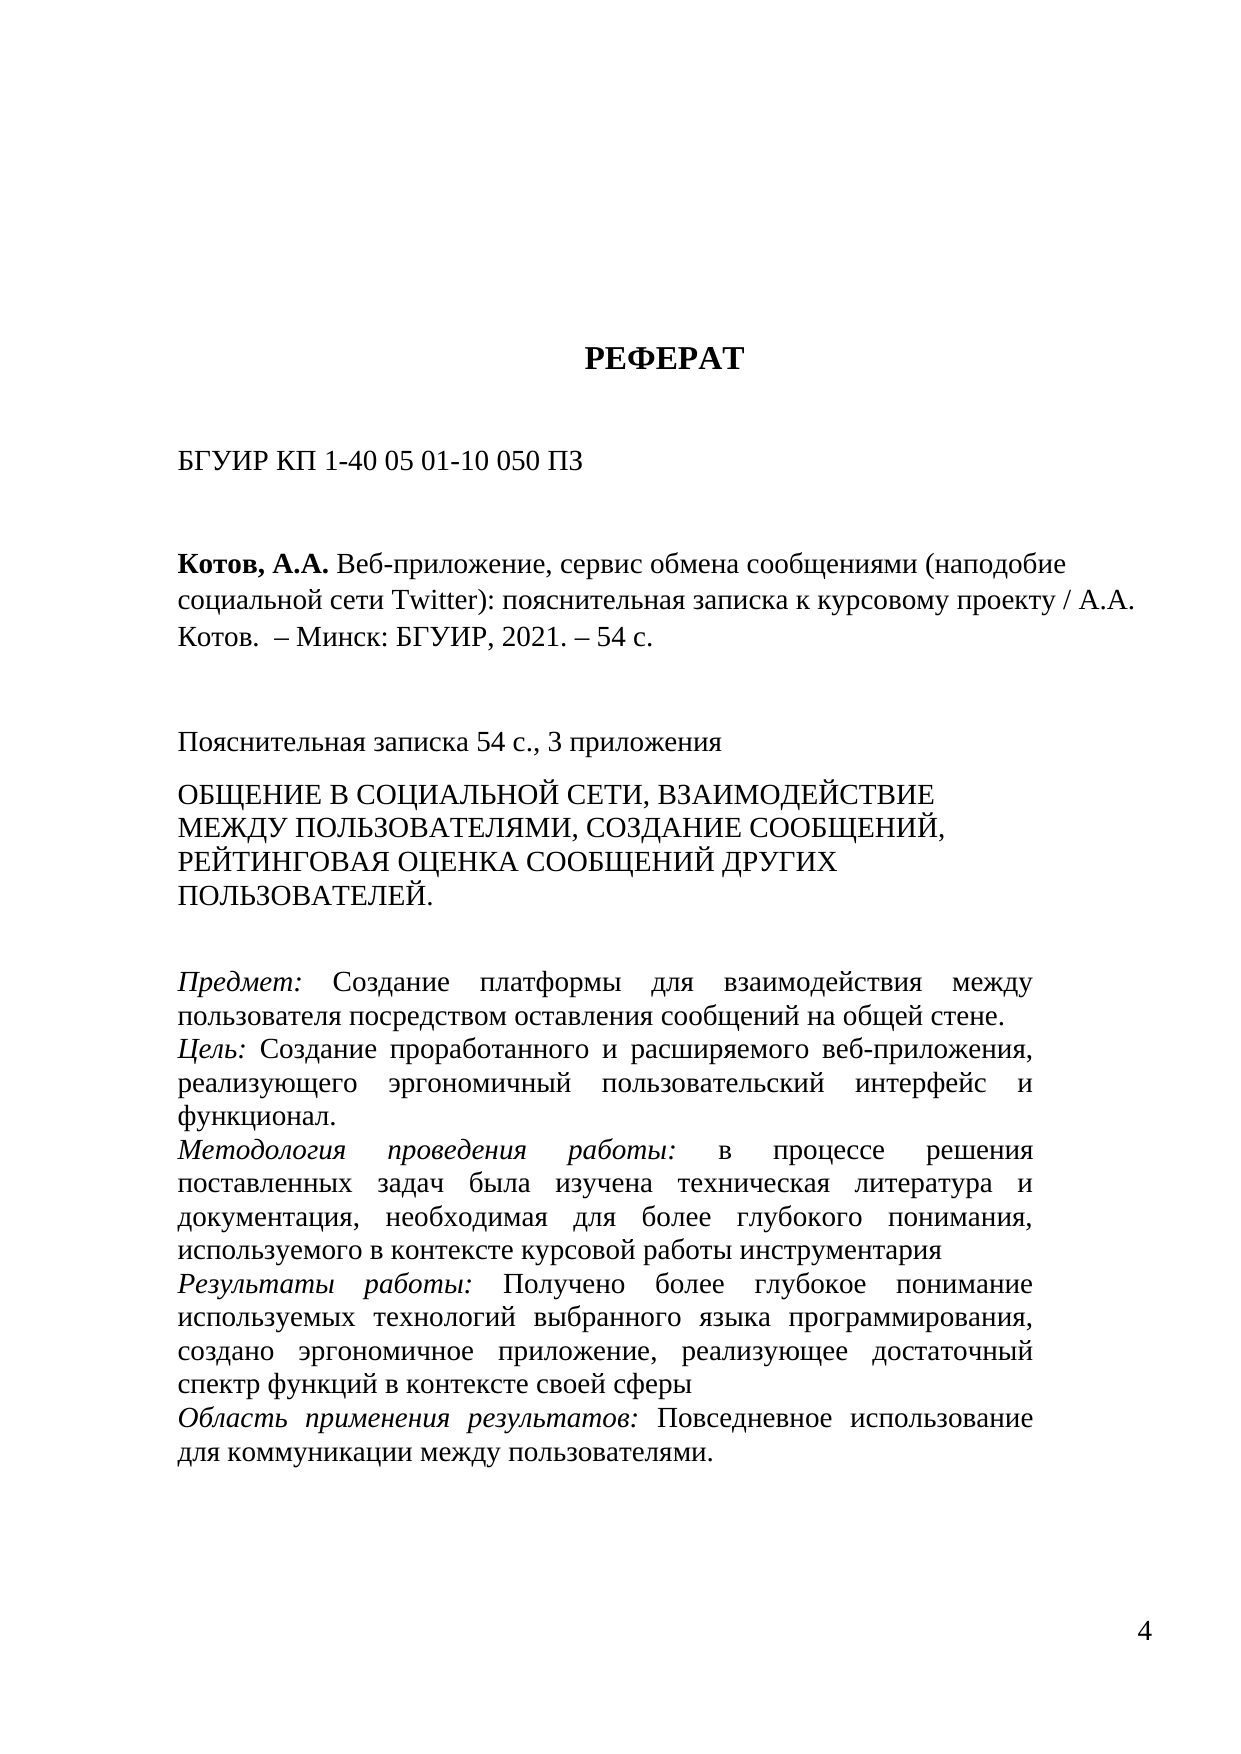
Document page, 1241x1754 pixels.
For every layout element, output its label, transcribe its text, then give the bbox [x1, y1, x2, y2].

text Цель: Создание проработанного и расширяемого веб-приложения, реализующего эргономичный пользовательский интерфейс и функционал. [177, 1031, 1033, 1132]
text Результаты работы: Получено более глубокое понимание используемых технологий выбранного языка программирования, создано эргономичное приложение, реализующее достаточный спектр функций в контексте своей сферы [177, 1266, 1033, 1400]
text Котов, А.А. Веб-приложение, сервис обмена сообщениями (наподобие социальной сети Twitter): пояснительная записка к курсовому проекту / А.А. Котов. – Минск: БГУИР, 2021. – 54 с. [177, 546, 1152, 652]
text Область применения результатов: Повседневное использование для коммуникации между пользователями. [177, 1400, 1033, 1467]
text РЕФЕРАТ [177, 338, 1152, 376]
text БГУИР КП 1-40 05 01-10 050 ПЗ [177, 443, 1152, 477]
text Методология проведения работы: в процессе решения поставленных задач была изучена техническая литература и документация, необходимая для более глубокого понимания, используемого в контексте курсовой работы инструментария [177, 1132, 1033, 1266]
text Предмет: Создание платформы для взаимодействия между пользователя посредством оставления сообщений на общей стене. [177, 964, 1033, 1031]
text Пояснительная записка 54 с., 3 приложения [177, 724, 1152, 758]
text ОБЩЕНИЕ В СОЦИАЛЬНОЙ СЕТИ, ВЗАИМОДЕЙСТВИЕ МЕЖДУ ПОЛЬЗОВАТЕЛЯМИ, СОЗДАНИЕ СООБЩЕНИЙ, РЕЙТИНГОВАЯ ОЦЕНКА СООБЩЕНИЙ ДРУГИХ ПОЛЬЗОВАТЕЛЕЙ. [177, 777, 1033, 911]
